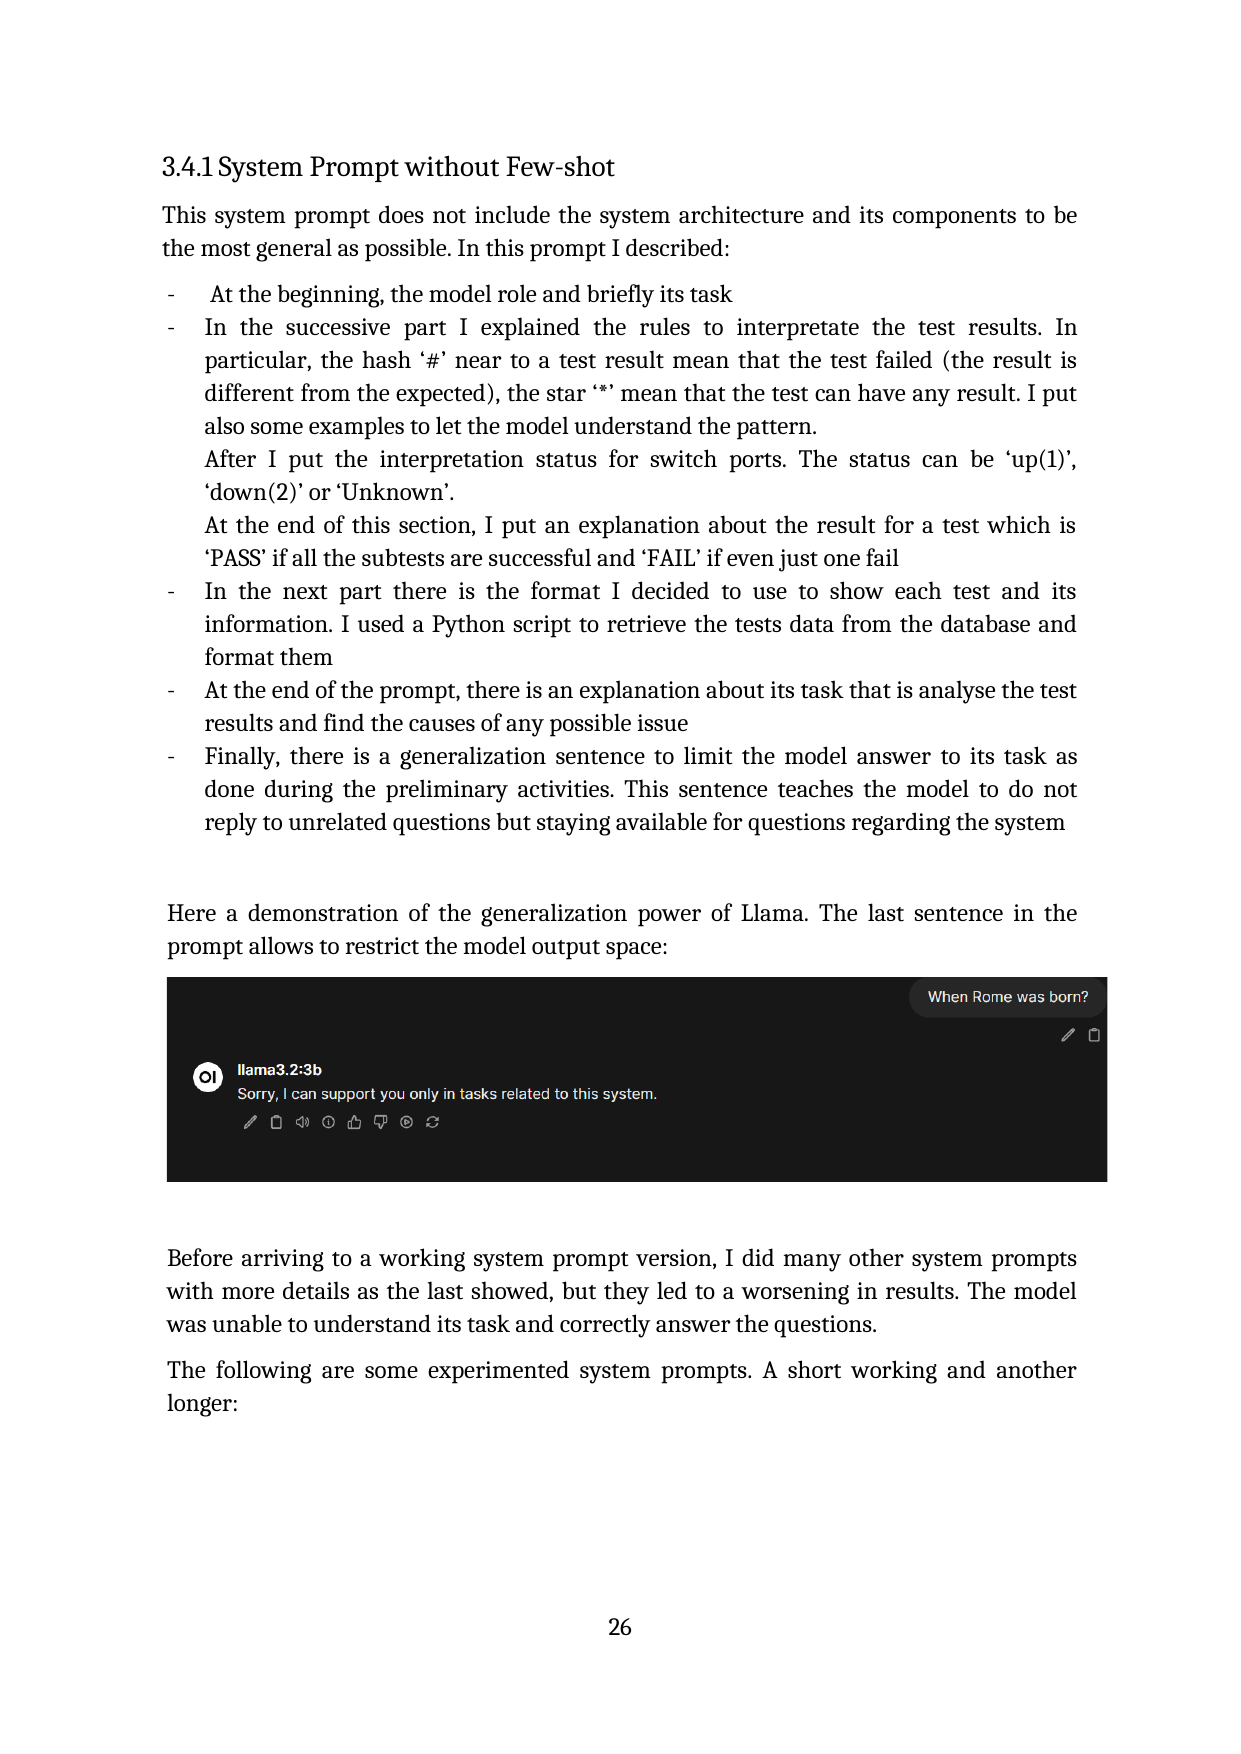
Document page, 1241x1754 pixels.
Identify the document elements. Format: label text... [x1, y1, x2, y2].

text The following are some experimented system prompts. A short working and another longer: [167, 1356, 1078, 1417]
list At the beginning, the model role and briefly its task [167, 279, 1078, 308]
list In the successive part I explained the rules to interpretate the test results. In particular, the hash ‘#’ near to a test result mean that the test failed (the result is different from the expected), the star ‘*’ mean that the test can have any result. I put also some examples to let the model understand the pattern. [167, 313, 1078, 440]
picture [166, 977, 1108, 1182]
text Here a demonstration of the generalization power of Llama. The last sentence in the prompt allows to restrict the model output space: [167, 899, 1078, 961]
list Finally, there is a generalization sentence to limit the model answer to its task as done during the preliminary activities. This sentence teaches the model to do not reply to unrelated questions but staying available for questions regarding the system [167, 742, 1078, 837]
text Before arriving to a working system prompt version, I did many other system prompts with more details as the last showed, but they led to a worsening in results. The model was unable to understand its task and correctly answer the questions. [167, 1244, 1078, 1339]
text This system prompt does not include the system architecture and its components to be the most general as possible. In this prompt I described: [162, 201, 1078, 263]
list At the end of the prompt, there is an explanation about its task that is analyse the test results and find the causes of any possible issue [167, 676, 1078, 738]
list In the next part there is the format I decided to use to show each test and its information. I used a Python script to retrieve the tests data from the database and format them [167, 577, 1078, 672]
list At the end of this section, I put an explanation about the result for a test which is ‘PASS’ if all the subtests are successful and ‘FAIL’ if even just one fail [204, 511, 1078, 572]
subtitle 3.4.1 System Prompt without Few-shot [162, 150, 1078, 183]
list After I put the interpretation status for switch ports. The status can be ‘up(1)’, ‘down(2)’ or ‘Unknown’. [204, 445, 1078, 506]
